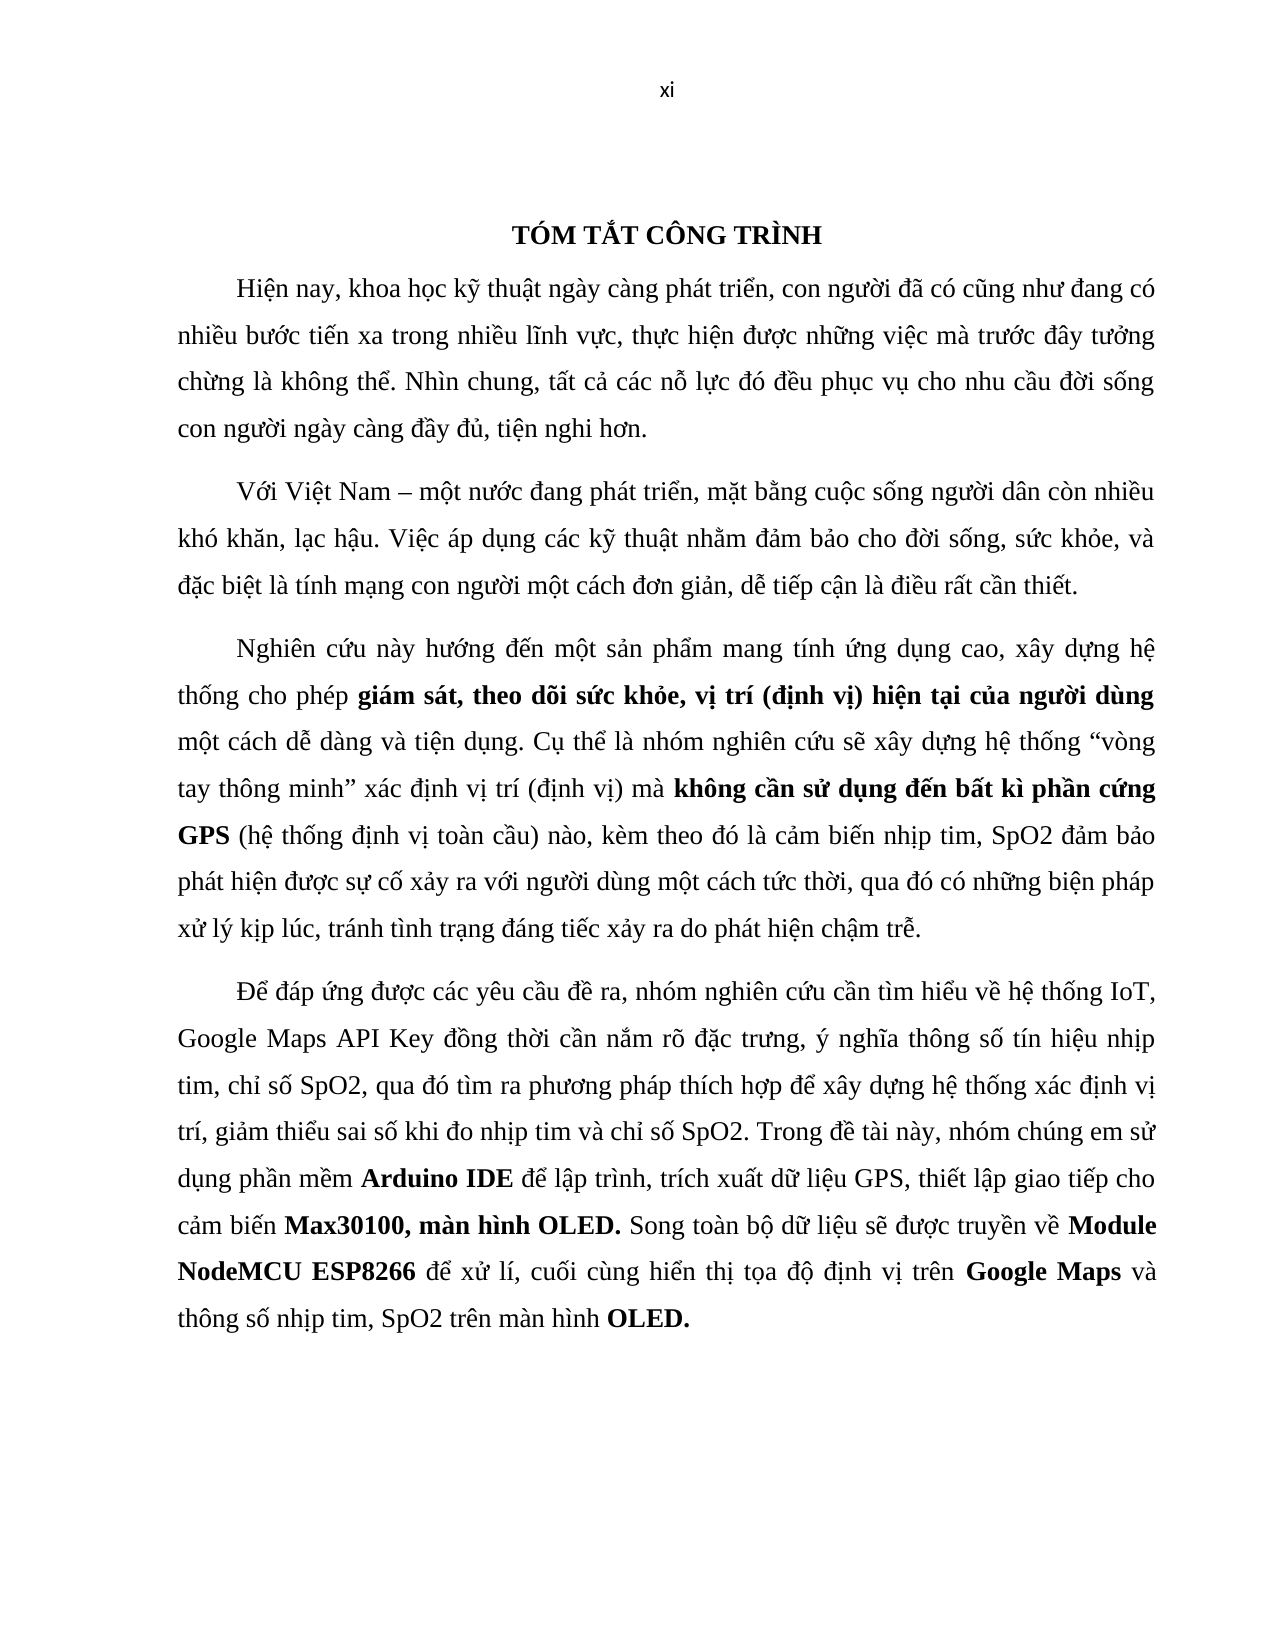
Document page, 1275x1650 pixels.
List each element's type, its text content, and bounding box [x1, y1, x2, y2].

text Để đáp ứng được các yêu cầu đề ra, nhóm nghiên cứu cần tìm hiểu về hệ thống IoT, Google Maps API Key đồng thời cần nắm rõ đặc trưng, ý nghĩa thông số tín hiệu nhịp tim, chỉ số SpO2, qua đó tìm ra phương pháp thích hợp để xây dựng hệ thống xác định vị trí, giảm thiểu sai số khi đo nhịp tim và chỉ số SpO2. Trong đề tài này, nhóm chúng em sử dụng phần mềm Arduino IDE để lập trình, trích xuất dữ liệu GPS, thiết lập giao tiếp cho cảm biến Max30100, màn hình OLED. Song toàn bộ dữ liệu sẽ được truyền về Module NodeMCU ESP8266 để xử lí, cuối cùng hiển thị tọa độ định vị trên Google Maps và thông số nhịp tim, SpO2 trên màn hình OLED. [177, 976, 1157, 1333]
text Nghiên cứu này hướng đến một sản phẩm mang tính ứng dụng cao, xây dựng hệ thống cho phép giám sát, theo dõi sức khỏe, vị trí (định vị) hiện tại của người dùng một cách dễ dàng và tiện dụng. Cụ thể là nhóm nghiên cứu sẽ xây dựng hệ thống “vòng tay thông minh” xác định vị trí (định vị) mà không cần sử dụng đến bất kì phần cứng GPS (hệ thống định vị toàn cầu) nào, kèm theo đó là cảm biến nhịp tim, SpO2 đảm bảo phát hiện được sự cố xảy ra với người dùng một cách tức thời, qua đó có những biện pháp xử lý kịp lúc, tránh tình trạng đáng tiếc xảy ra do phát hiện chậm trễ. [177, 632, 1156, 943]
text Hiện nay, khoa học kỹ thuật ngày càng phát triển, con người đã có cũng như đang có nhiều bước tiến xa trong nhiều lĩnh vực, thực hiện được những việc mà trước đây tưởng chừng là không thể. Nhìn chung, tất cả các nỗ lực đó đều phục vụ cho nhu cầu đời sống con người ngày càng đầy đủ, tiện nghi hơn. [177, 272, 1156, 443]
text Với Việt Nam – một nước đang phát triển, mặt bằng cuộc sống người dân còn nhiều khó khăn, lạc hậu. Việc áp dụng các kỹ thuật nhằm đảm bảo cho đời sống, sức khỏe, và đặc biệt là tính mạng con người một cách đơn giản, dễ tiếp cận là điều rất cần thiết. [177, 476, 1156, 600]
text TÓM TẮT CÔNG TRÌNH [177, 219, 1157, 250]
